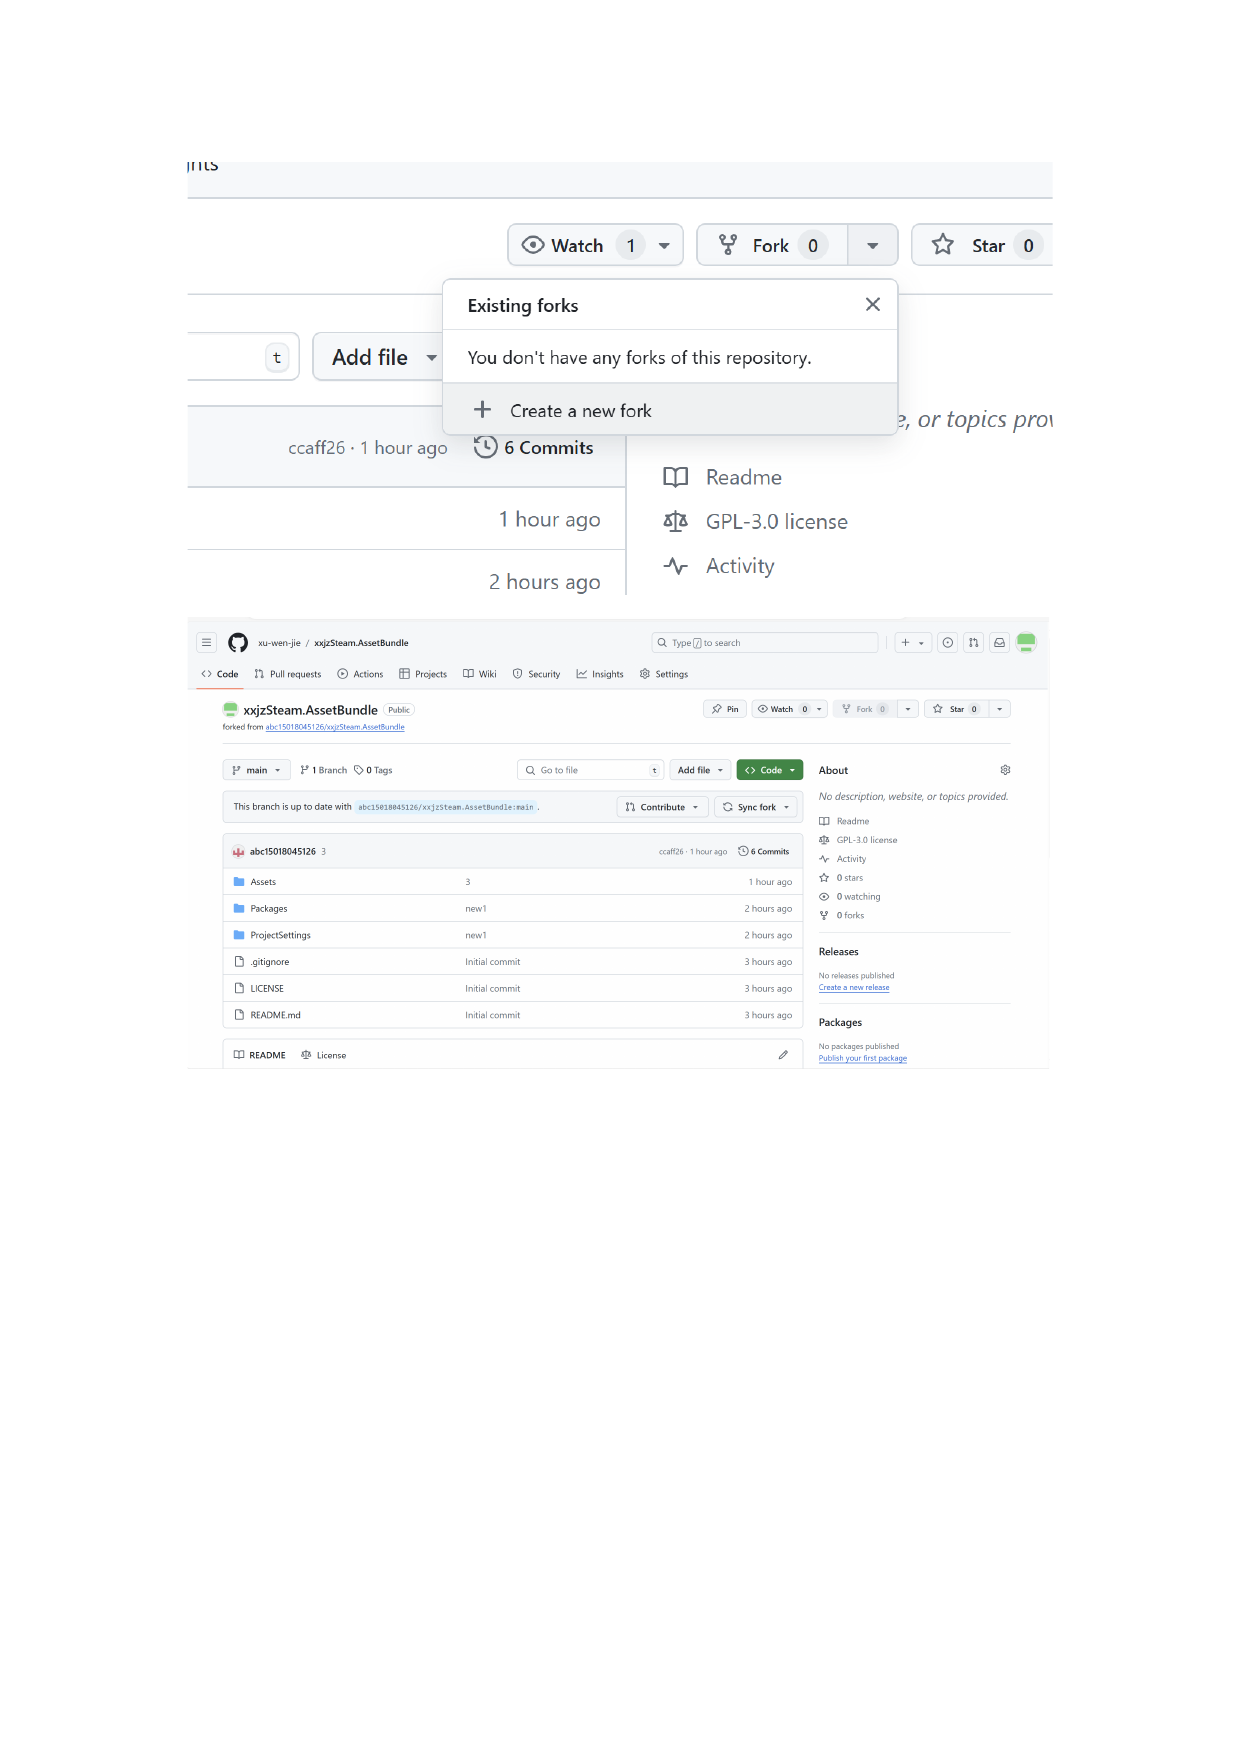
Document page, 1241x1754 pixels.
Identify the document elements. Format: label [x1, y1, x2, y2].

picture [187, 617, 1050, 1069]
picture [187, 162, 1053, 595]
